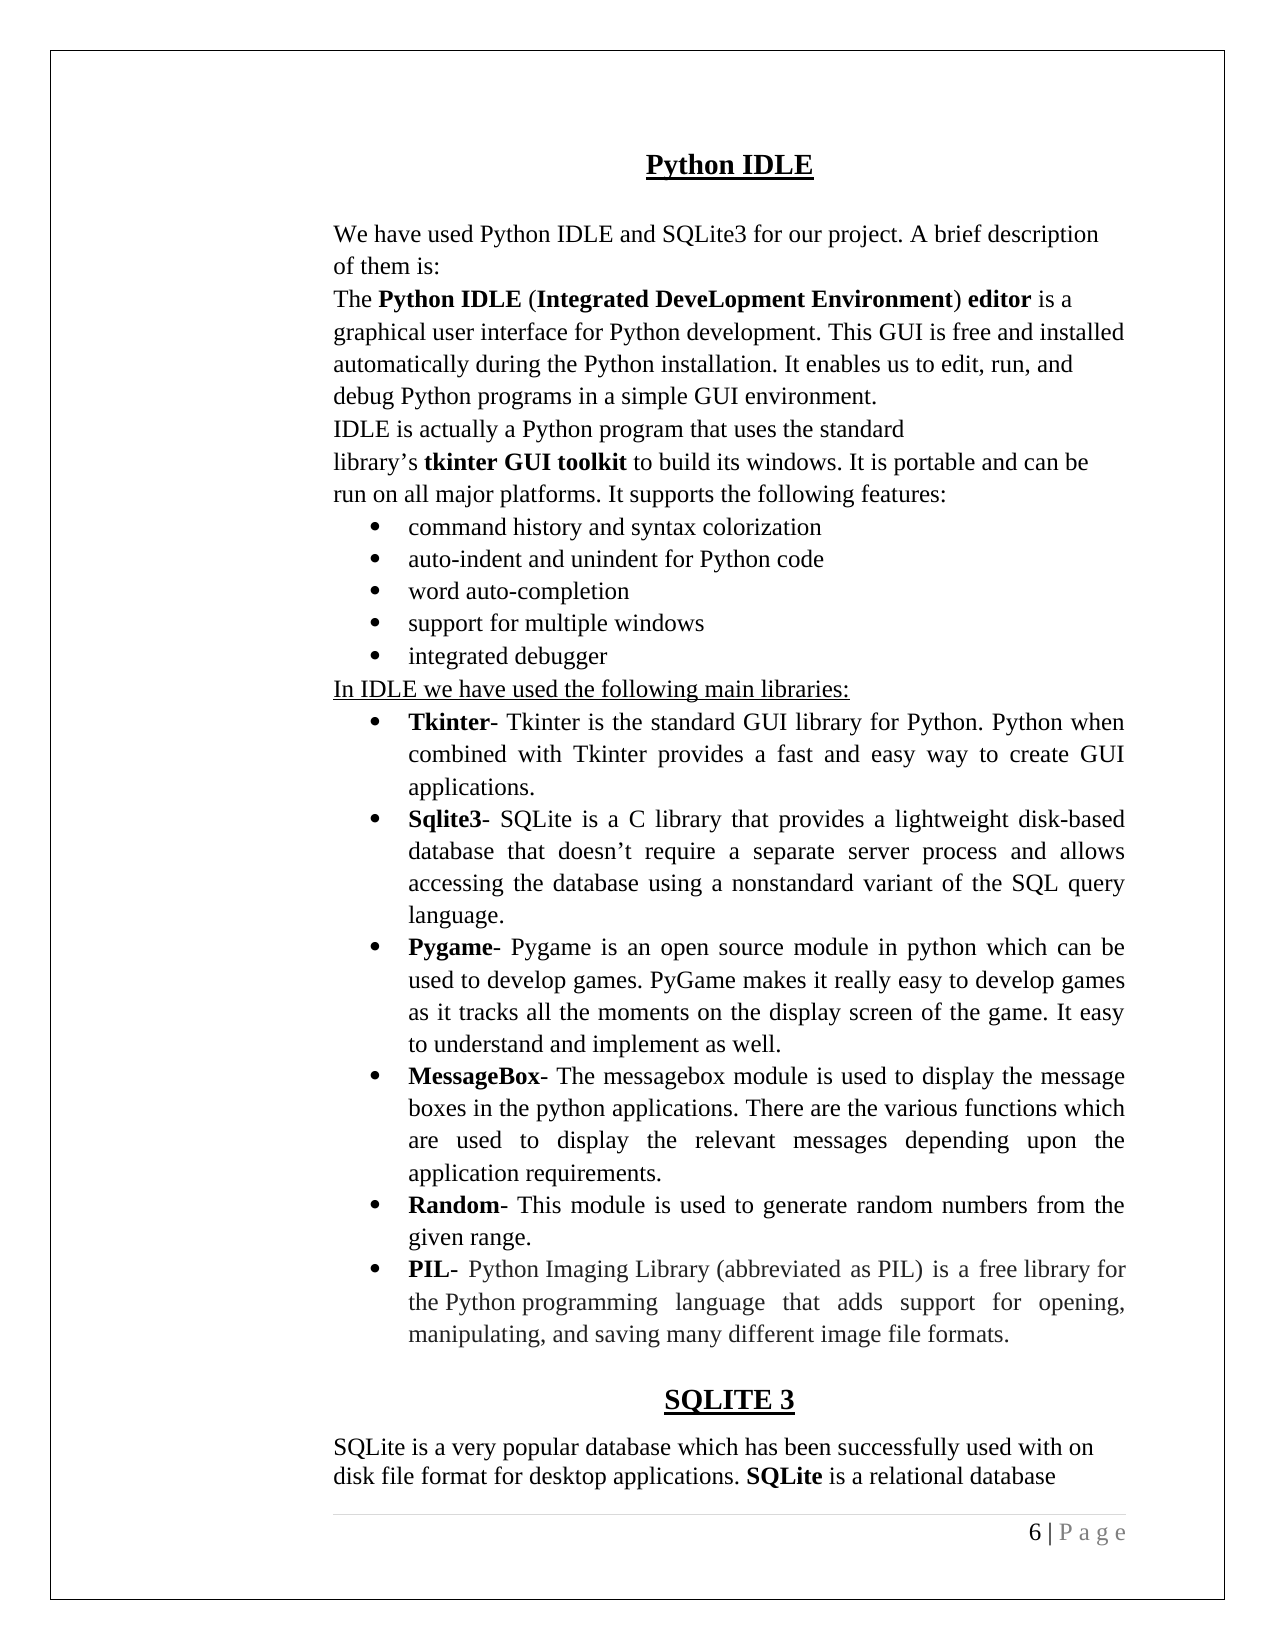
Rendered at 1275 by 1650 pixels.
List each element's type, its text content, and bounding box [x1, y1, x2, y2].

list Random- This module is used to generate random numbers from the given range. [371, 1190, 1126, 1251]
list PIL- Python Imaging Library (abbreviated as PIL) is a free library for the Python programming language that adds support for opening, manipulating, and saving many different image file formats. [371, 1254, 1126, 1347]
list support for multiple windows [371, 608, 1126, 637]
text We have used Python IDLE and SQLite3 for our project. A brief description of them is: [333, 219, 1126, 280]
list MessageBox- The messagebox module is used to display the message boxes in the python applications. There are the various functions which are used to display the relevant messages depending upon the application requirements. [371, 1061, 1126, 1187]
list auto-indent and unindent for Python code [371, 544, 1126, 573]
text SQLITE 3 [333, 1382, 1126, 1416]
text The Python IDLE (Integrated DeveLopment Environment) editor is a graphical user interface for Python development. This GUI is free and installed automatically during the Python installation. It enables us to edit, run, and debug Python programs in a simple GUI environment. [333, 284, 1126, 410]
text Python IDLE [333, 147, 1126, 181]
text IDLE is actually a Python program that uses the standard library’s tkinter GUI toolkit to build its windows. It is portable and can be run on all major platforms. It supports the following features: [333, 414, 1126, 507]
list integrated debugger [371, 641, 1126, 669]
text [333, 1432, 1126, 1490]
list Sqlite3- SQLite is a C library that provides a lightweight disk-based database that doesn’t require a separate server process and allows accessing the database using a nonstandard variant of the SQL query language. [371, 804, 1126, 929]
list command history and syntax colorization [371, 512, 1126, 541]
list word auto-completion [371, 576, 1126, 605]
text In IDLE we have used the following main libraries: [333, 674, 1126, 703]
list Pygame- Pygame is an open source module in python which can be used to develop games. PyGame makes it really easy to develop games as it tracks all the moments on the display screen of the game. It easy to understand and implement as well. [371, 932, 1126, 1058]
list Tkinter- Tkinter is the standard GUI library for Python. Python when combined with Tkinter provides a fast and easy way to create GUI applications. [371, 707, 1126, 800]
